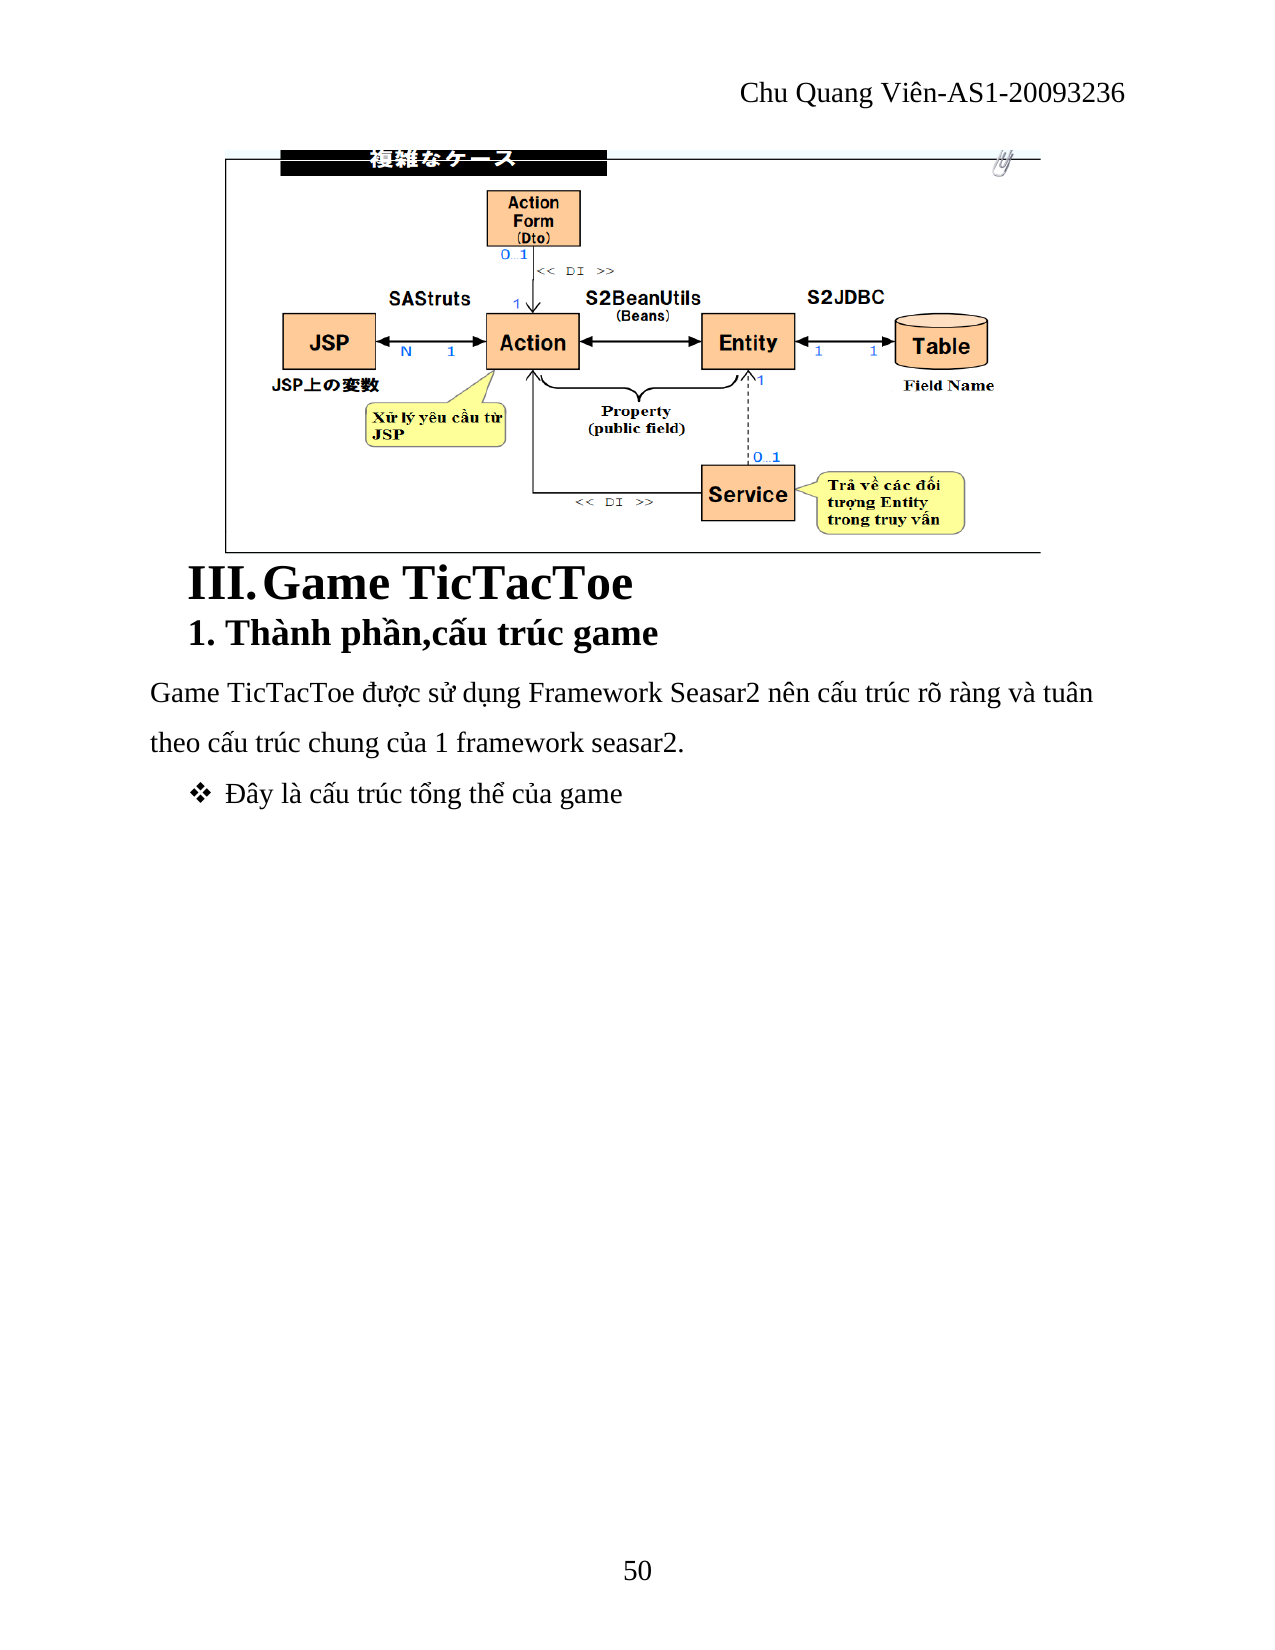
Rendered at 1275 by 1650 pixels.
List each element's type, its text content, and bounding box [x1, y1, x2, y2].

picture [225, 150, 1041, 554]
text Game TicTacToe được sử dụng Framework Seasar2 nên cấu trúc rõ ràng và tuân theo cấu trúc chung của 1 framework seasar2. [150, 675, 1125, 759]
list Game TicTacToe [187, 553, 1125, 611]
list Thành phần,cấu trúc game [187, 611, 1125, 654]
list Đây là cấu trúc tổng thể của game [187, 776, 1125, 809]
